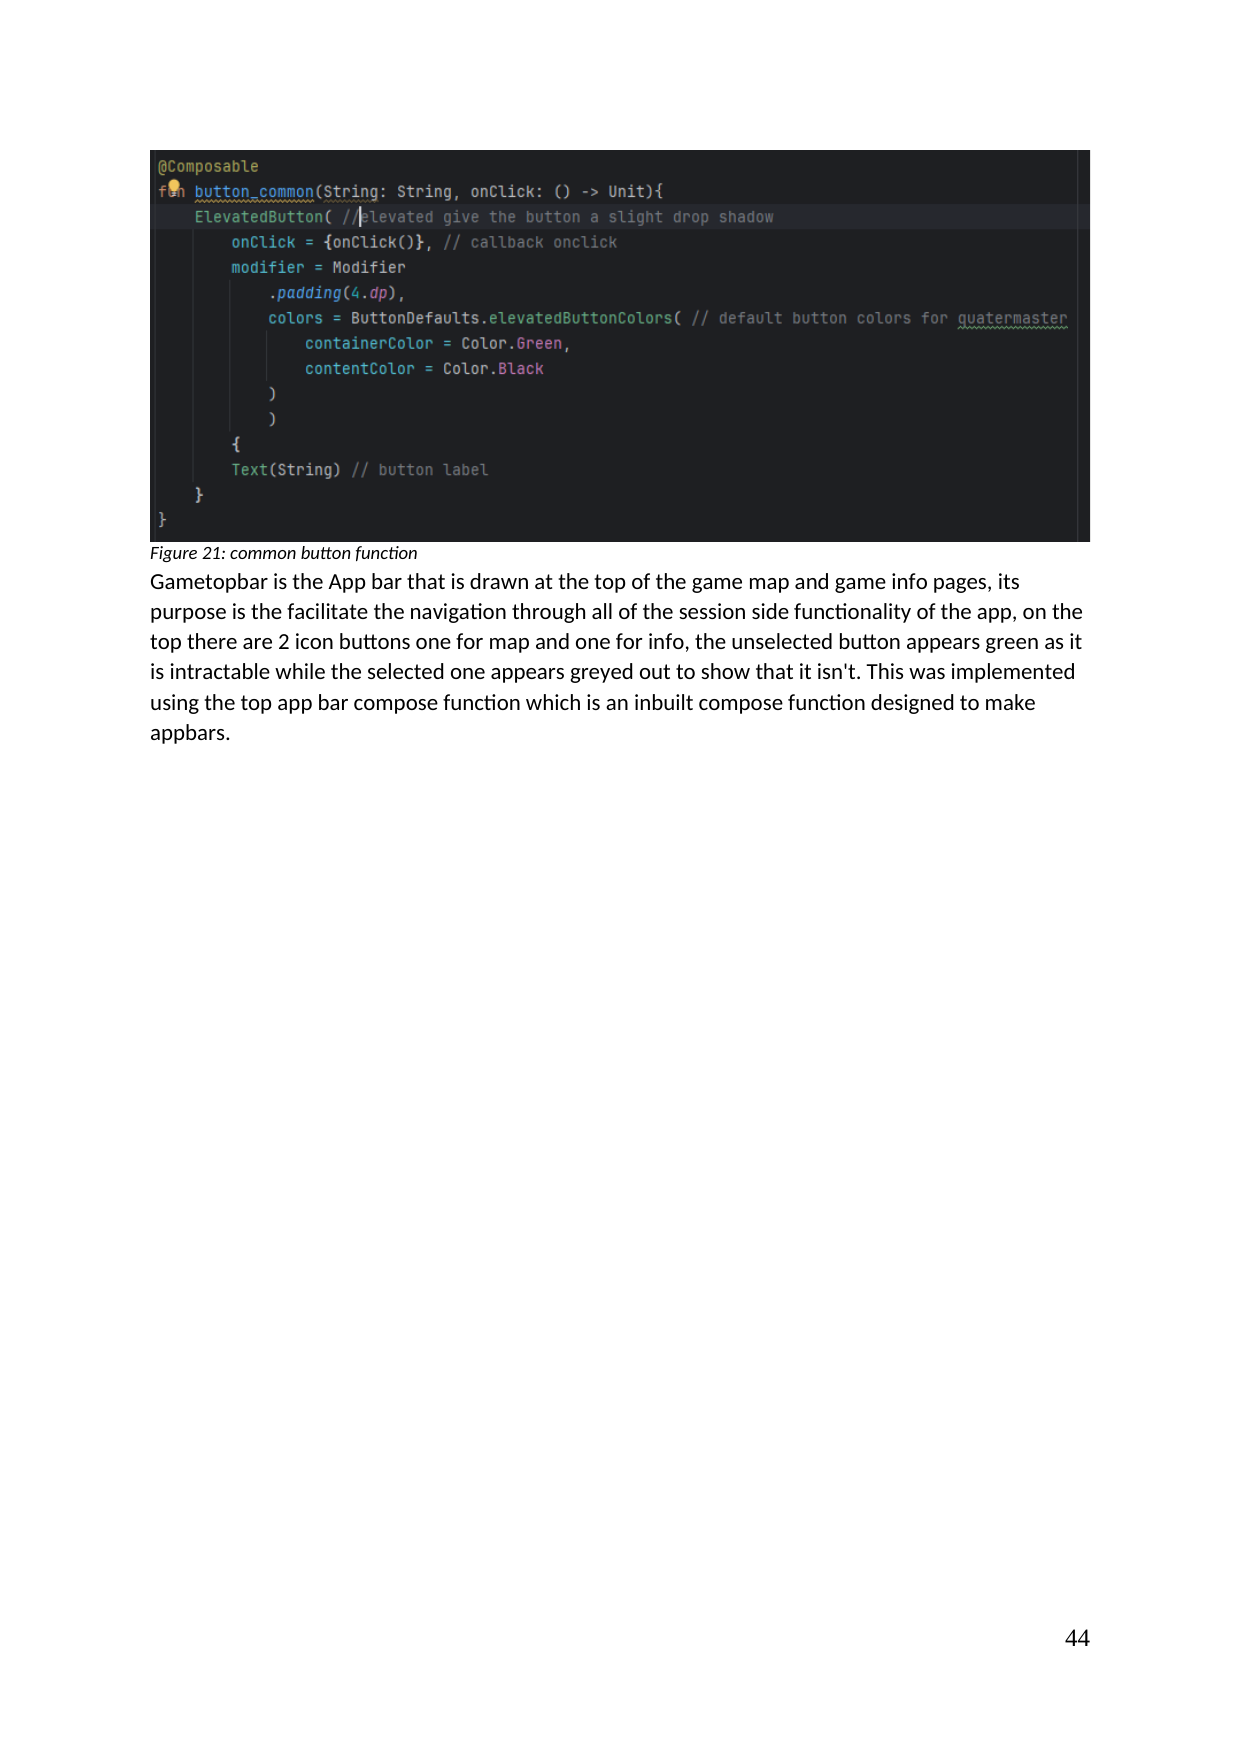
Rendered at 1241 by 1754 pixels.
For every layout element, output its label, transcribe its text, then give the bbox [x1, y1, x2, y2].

picture [150, 150, 1091, 542]
text Gametopbar is the App bar that is drawn at the top of the game map and game info pages, its purpose is the facilitate the navigation through all of the session side functionality of the app, on the top there are 2 icon buttons one for map and one for info, the unselected button appears green as it is intractable while the selected one appears greyed out to show that it isn't. This was implemented using the top app bar compose function which is an inbuilt compose function designed to make appbars. [150, 565, 1090, 746]
